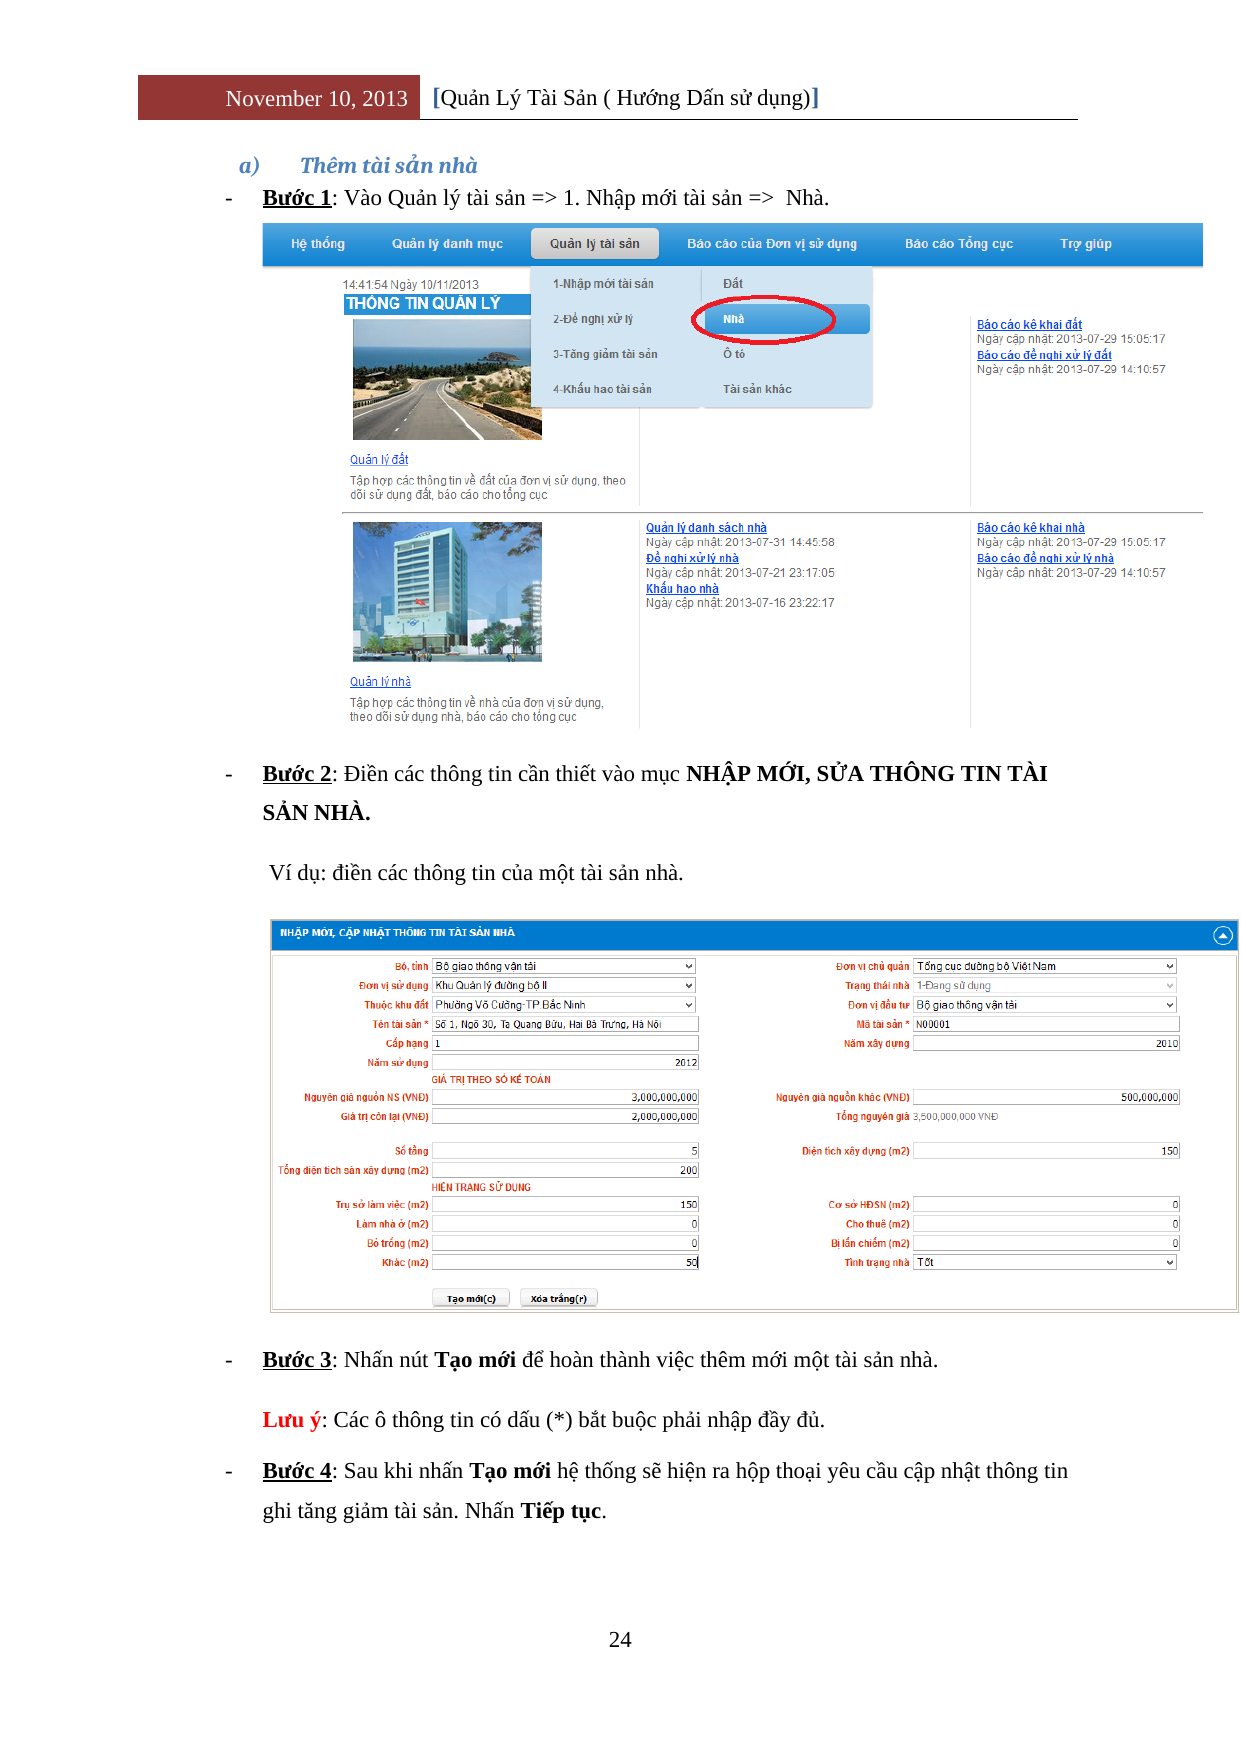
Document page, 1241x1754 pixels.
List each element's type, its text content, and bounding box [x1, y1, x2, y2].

list Bước 3: Nhấn nút Tạo mới để hoàn thành việc thêm mới một tài sản nhà. [225, 1346, 1090, 1372]
list Bước 2: Điền các thông tin cần thiết vào mục NHẬP MỚI, SỬA THÔNG TIN TÀI SẢN NHÀ. [225, 759, 1090, 825]
list Bước 1: Vào Quản lý tài sản => 1. Nhập mới tài sản => Nhà. [225, 183, 1090, 210]
text Ví dụ: điền các thông tin của một tài sản nhà. [269, 859, 1090, 886]
picture [262, 223, 1204, 747]
picture [268, 919, 1241, 1313]
text Lưu ý: Các ô thông tin có dấu (*) bắt buộc phải nhập đầy đủ. [187, 1406, 1090, 1433]
subtitle Thêm tài sản nhà [239, 153, 1090, 180]
list Bước 4: Sau khi nhấn Tạo mới hệ thống sẽ hiện ra hộp thoại yêu cầu cập nhật thông tin ghi tăng giảm tài sản. Nhấn Tiếp tục. [225, 1457, 1090, 1523]
